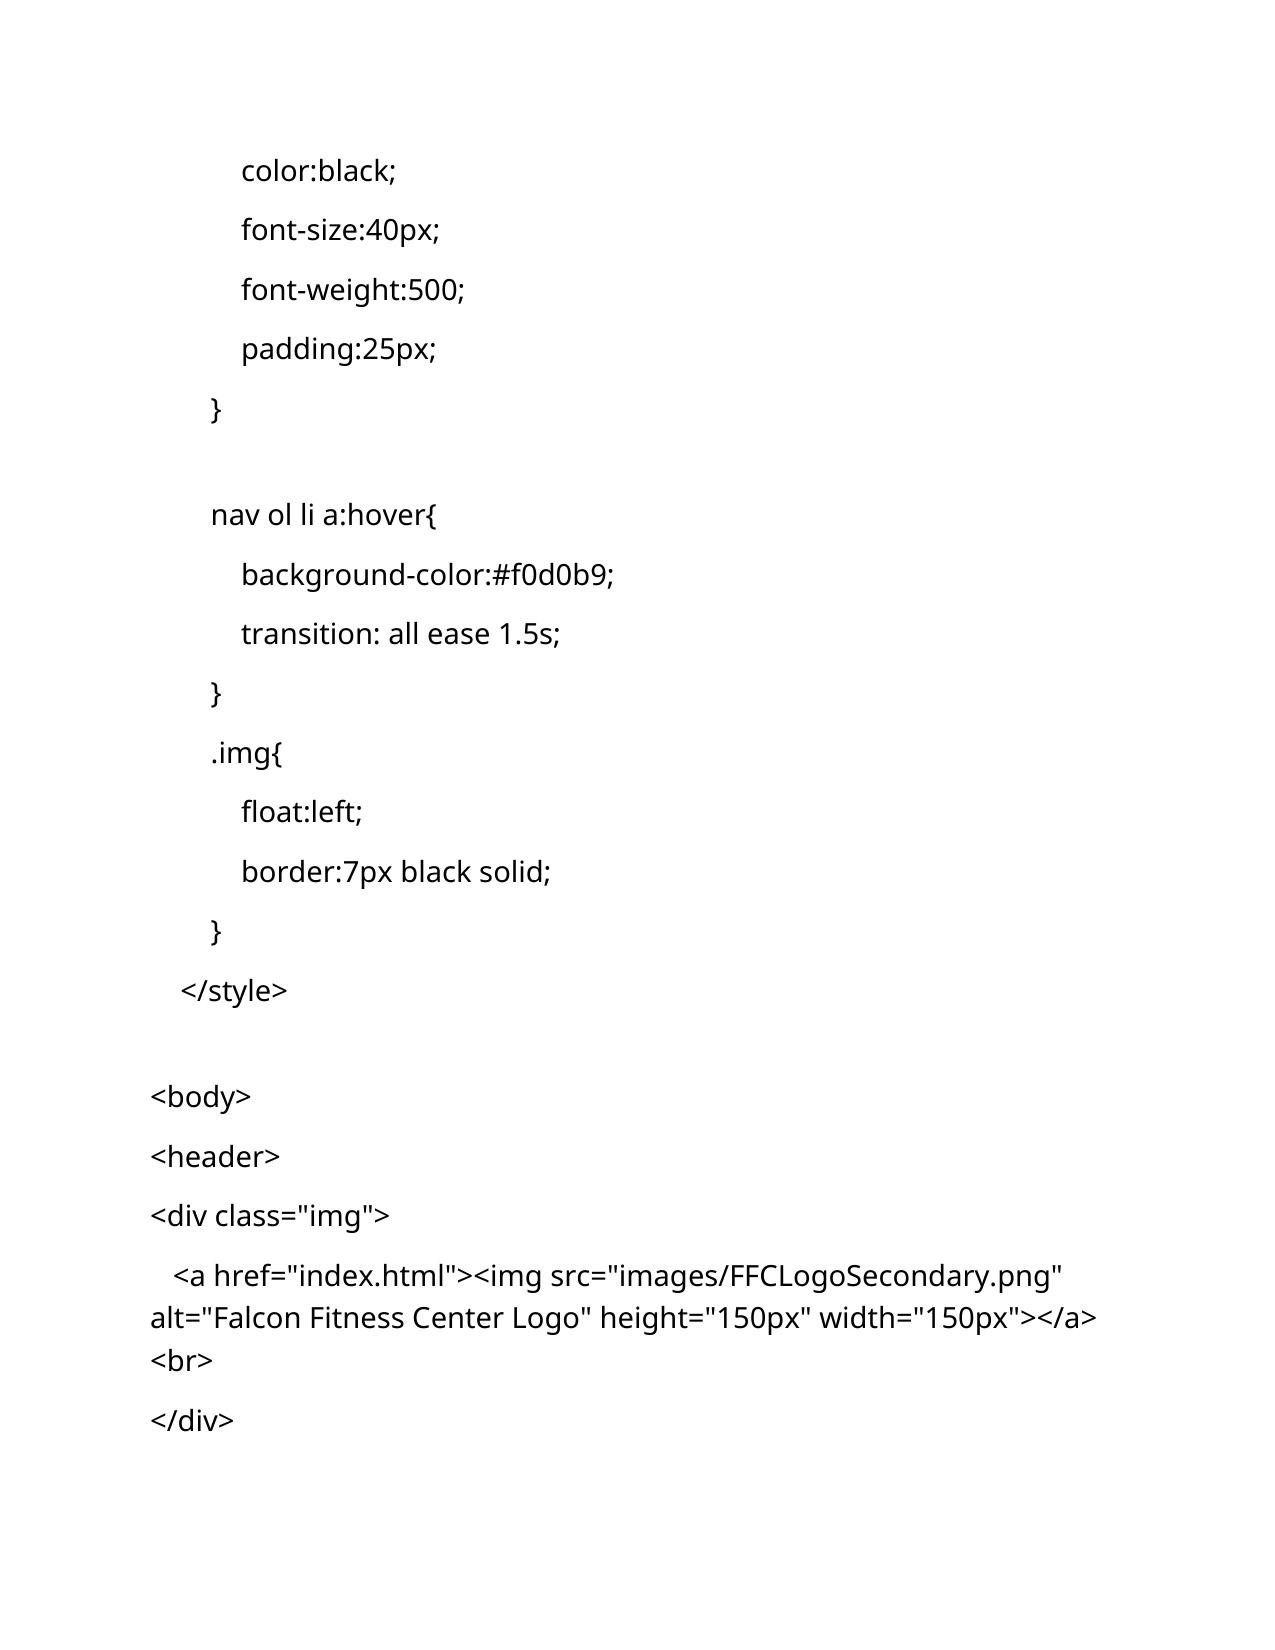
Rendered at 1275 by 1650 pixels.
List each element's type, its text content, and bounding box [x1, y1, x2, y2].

text .img{ [150, 732, 1125, 772]
text transition: all ease 1.5s; [150, 613, 1125, 653]
text <div class="img"> [150, 1195, 1125, 1235]
text } [150, 388, 1125, 428]
text </style> [150, 970, 1125, 1010]
text border:7px black solid; [150, 851, 1125, 891]
text } [150, 911, 1125, 950]
text <body> [150, 1076, 1125, 1116]
text background-color:#f0d0b9; [150, 554, 1125, 593]
text font-weight:500; [150, 269, 1125, 309]
text font-size:40px; [150, 209, 1125, 249]
text color:black; [150, 150, 1125, 190]
text <a href="index.html"><img src="images/FFCLogoSecondary.png" alt="Falcon Fitness Center Logo" height="150px" width="150px"></a> <br> [150, 1255, 1125, 1380]
text </div> [150, 1400, 1125, 1440]
text float:left; [150, 792, 1125, 831]
text <header> [150, 1136, 1125, 1176]
text nav ol li a:hover{ [150, 494, 1125, 534]
text } [150, 673, 1125, 712]
text padding:25px; [150, 328, 1125, 368]
